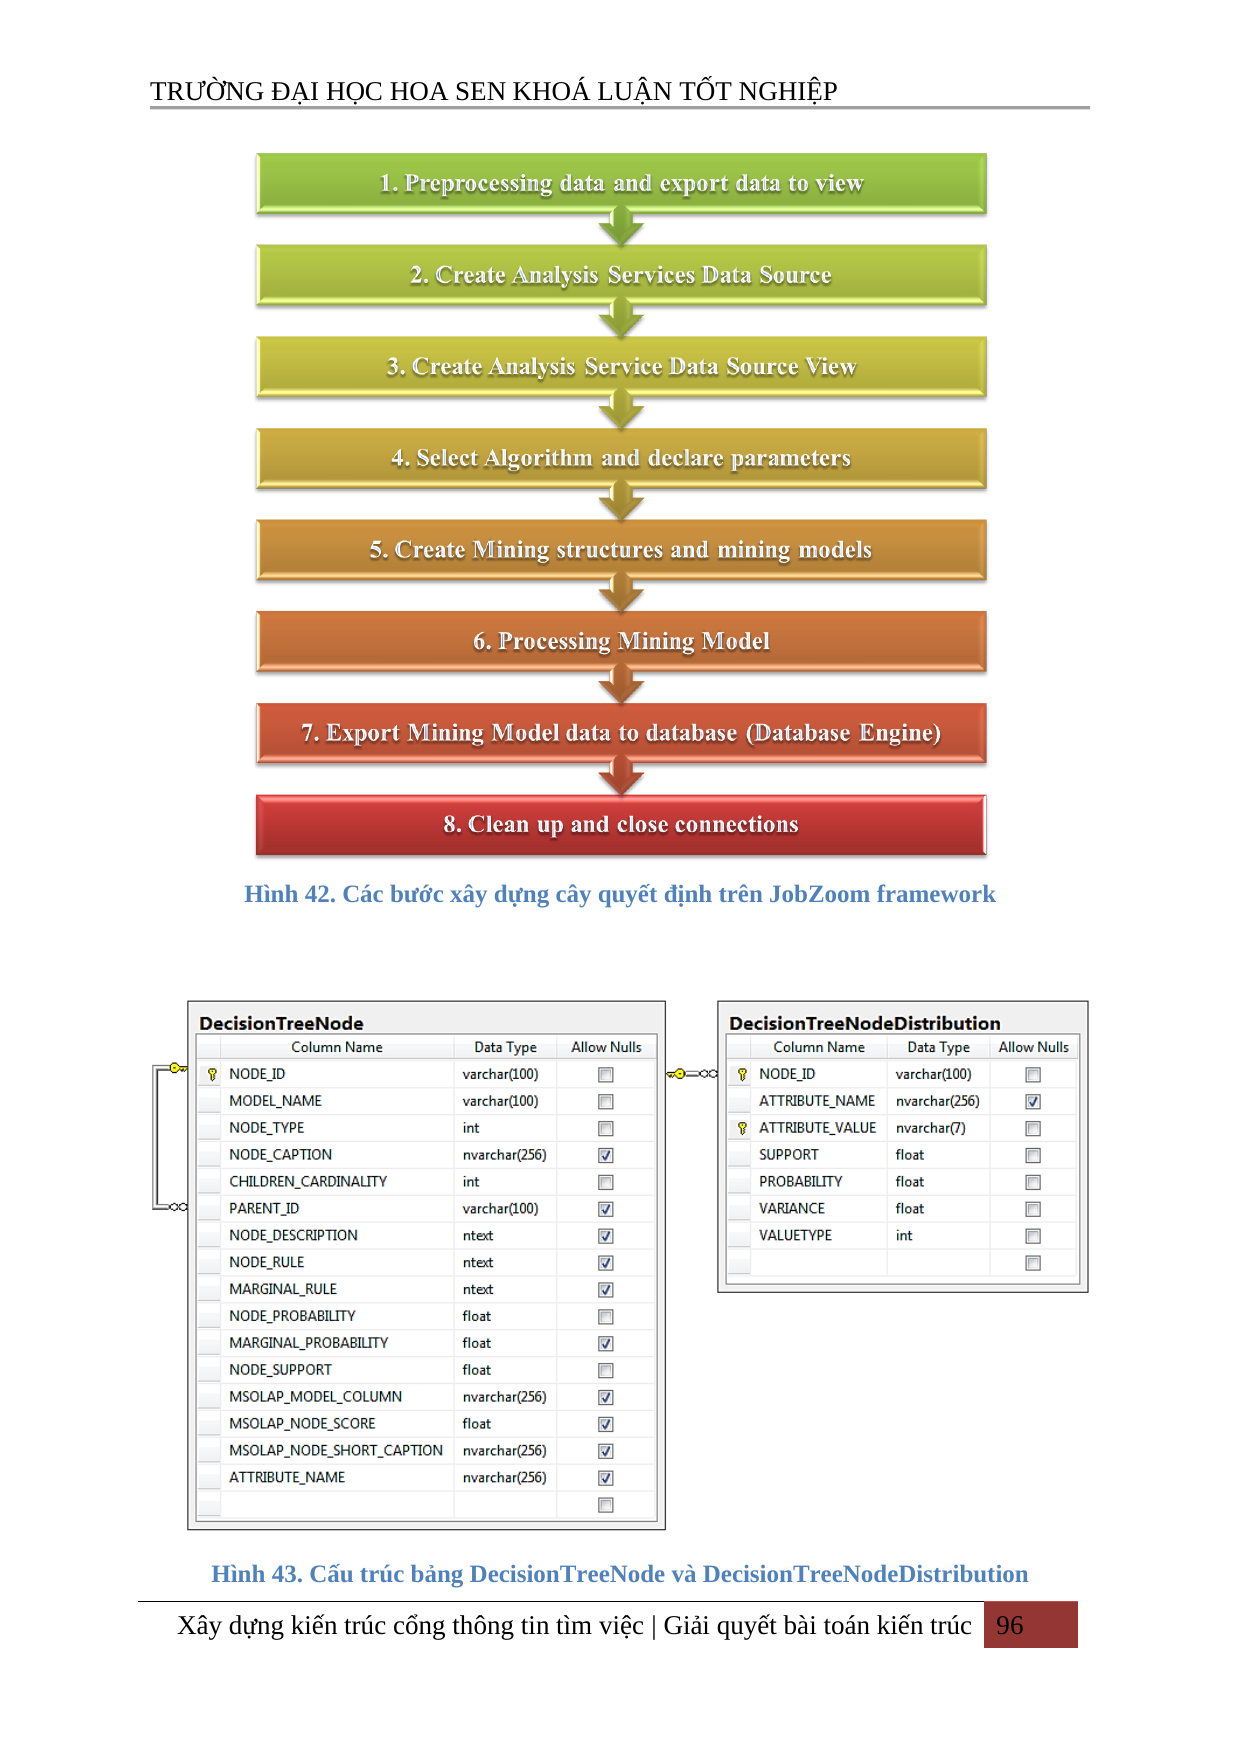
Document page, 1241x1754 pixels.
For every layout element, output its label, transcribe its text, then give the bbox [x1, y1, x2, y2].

text Hình 43. Cấu trúc bảng DecisionTreeNode và DecisionTreeNodeDistribution [150, 1559, 1090, 1587]
text Hình 42. Các bước xây dựng cây quyết định trên JobZoom framework [150, 879, 1090, 908]
picture [150, 989, 1091, 1542]
picture [249, 150, 992, 864]
